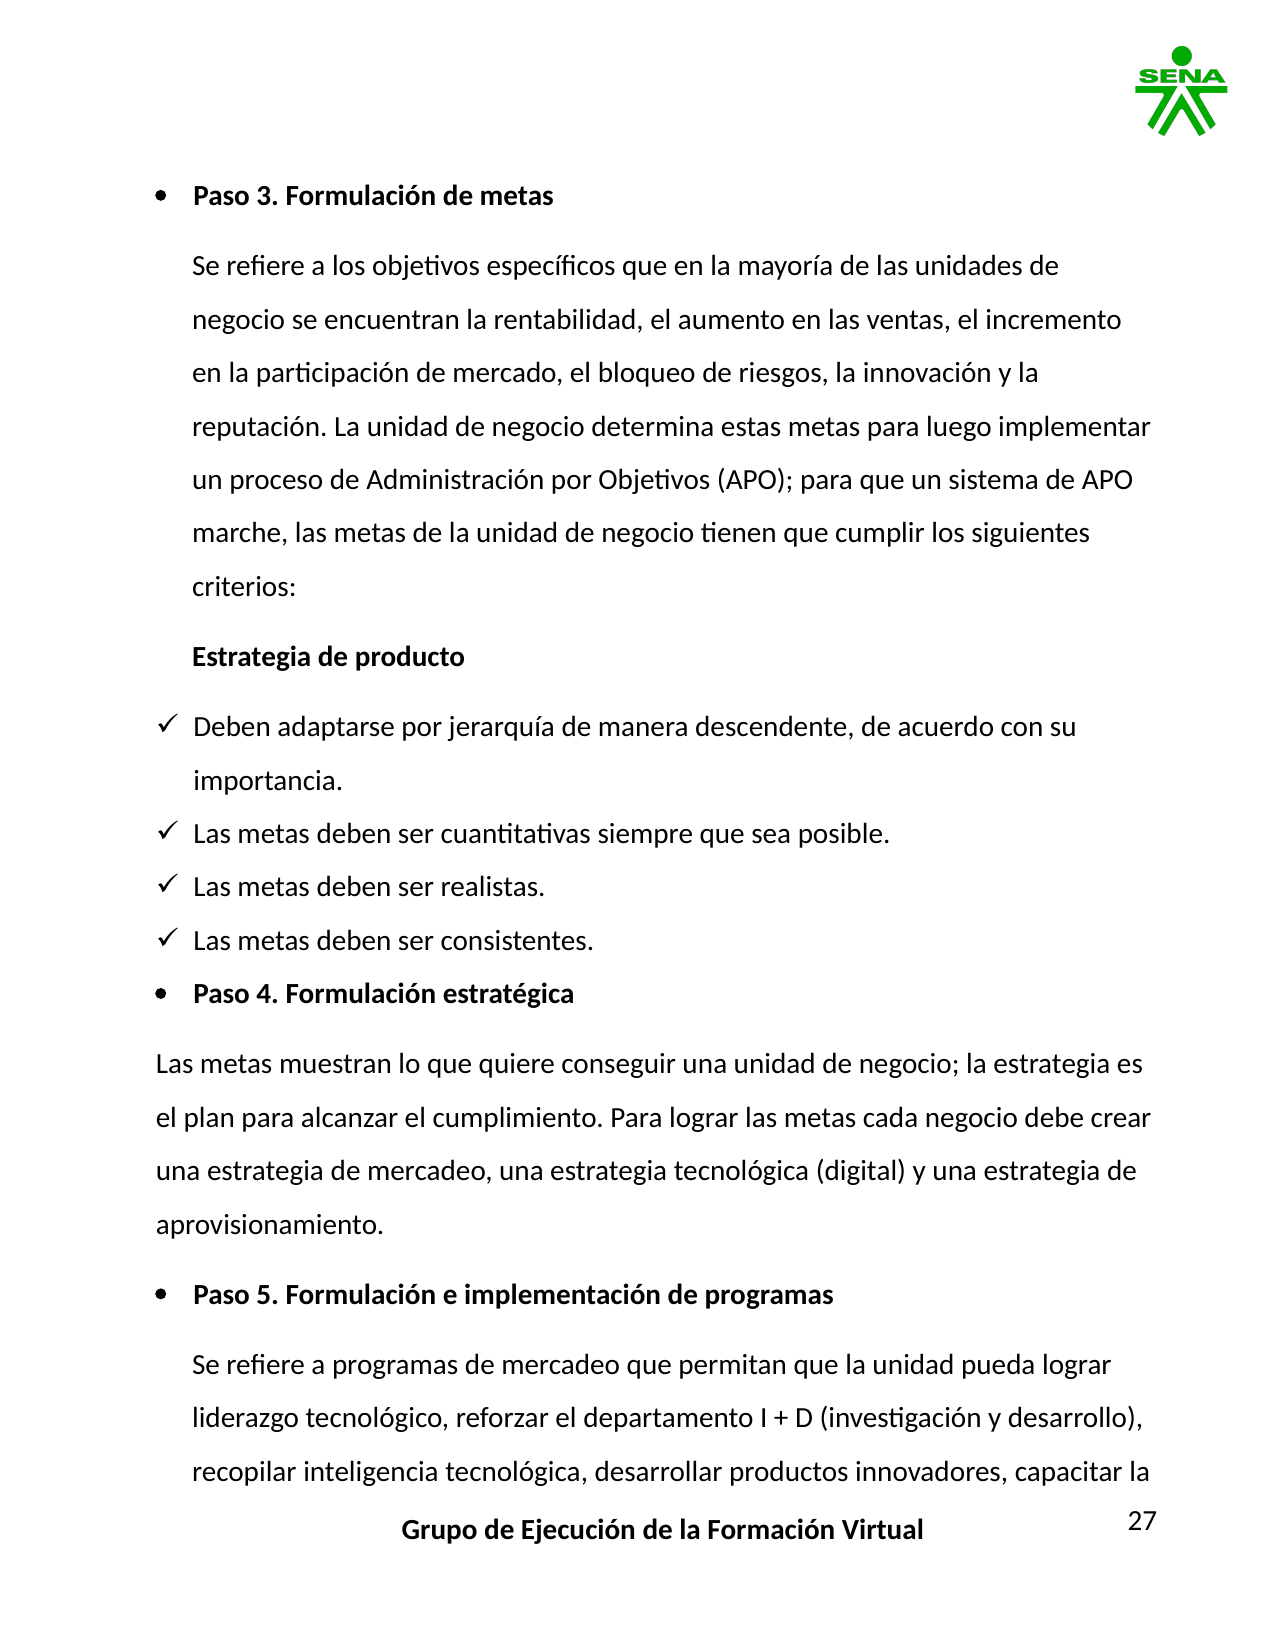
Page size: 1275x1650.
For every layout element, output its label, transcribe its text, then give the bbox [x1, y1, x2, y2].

picture [1135, 46, 1228, 136]
list Deben adaptarse por jerarquía de manera descendente, de acuerdo con su importancia. [156, 708, 1157, 797]
list Las metas deben ser consistentes. [156, 922, 1157, 957]
list Paso 4. Formulación estratégica [156, 975, 1157, 1011]
list Las metas deben ser cuantitativas siempre que sea posible. [156, 815, 1157, 851]
list Las metas deben ser realistas. [156, 868, 1157, 904]
list Paso 5. Formulación e implementación de programas [156, 1276, 1157, 1311]
text Las metas muestran lo que quiere conseguir una unidad de negocio; la estrategia es el plan para alcanzar el cumplimiento. Para lograr las metas cada negocio debe crear una estrategia de mercadeo, una estrategia tecnológica (digital) y una estrategia de aprovisionamiento. [156, 1045, 1157, 1241]
list Paso 3. Formulación de metas [156, 177, 1157, 213]
text Estrategia de producto [118, 638, 1157, 674]
text Se refiere a los objetivos específicos que en la mayoría de las unidades de negocio se encuentran la rentabilidad, el aumento en las ventas, el incremento en la participación de mercado, el bloqueo de riesgos, la innovación y la reputación. La unidad de negocio determina estas metas para luego implementar un proceso de Administración por Objetivos (APO); para que un sistema de APO marche, las metas de la unidad de negocio tienen que cumplir los siguientes criterios: [192, 247, 1157, 603]
